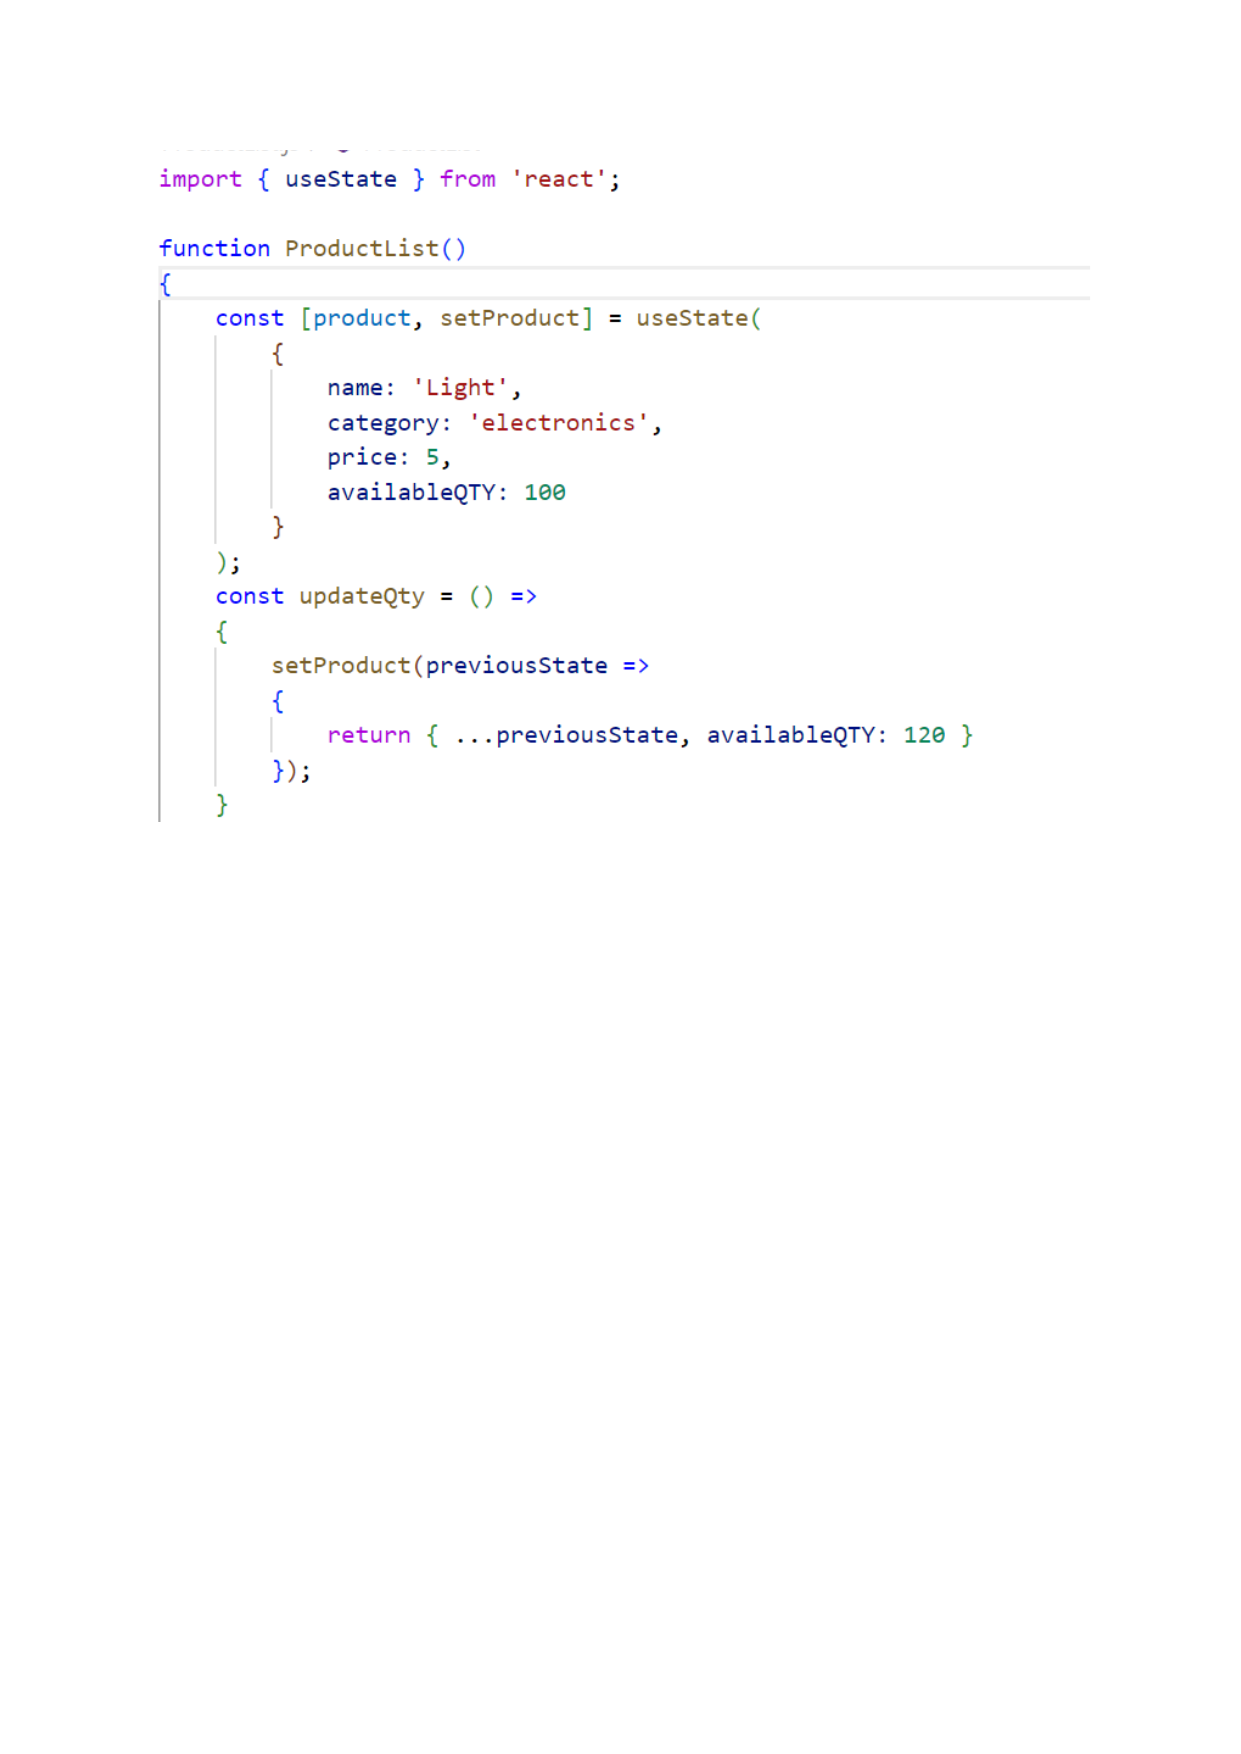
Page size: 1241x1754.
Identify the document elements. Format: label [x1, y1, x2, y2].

picture [150, 150, 1091, 822]
